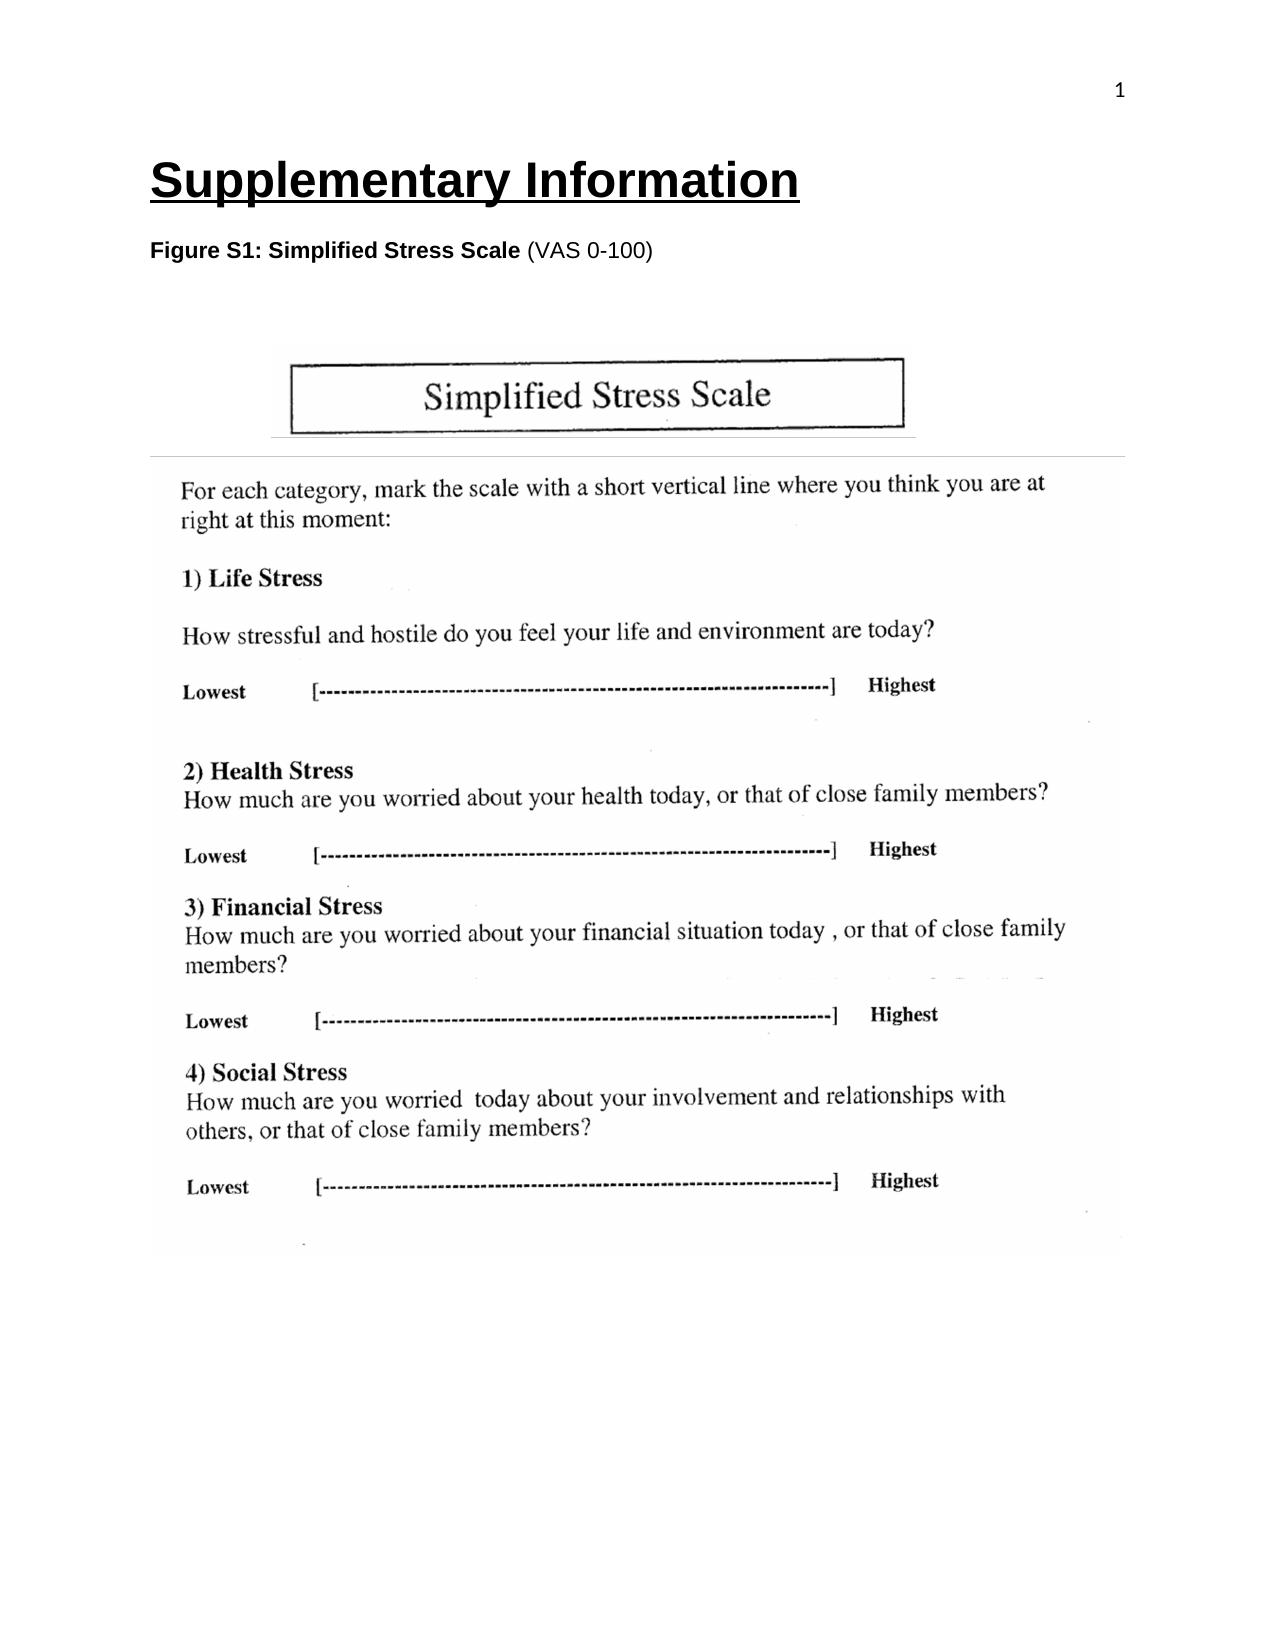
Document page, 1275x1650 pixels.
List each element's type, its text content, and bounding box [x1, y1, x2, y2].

text Supplementary Information [150, 150, 1125, 207]
picture [150, 338, 1125, 1255]
text Figure S1: Simplified Stress Scale (VAS 0-100) [150, 237, 1125, 263]
